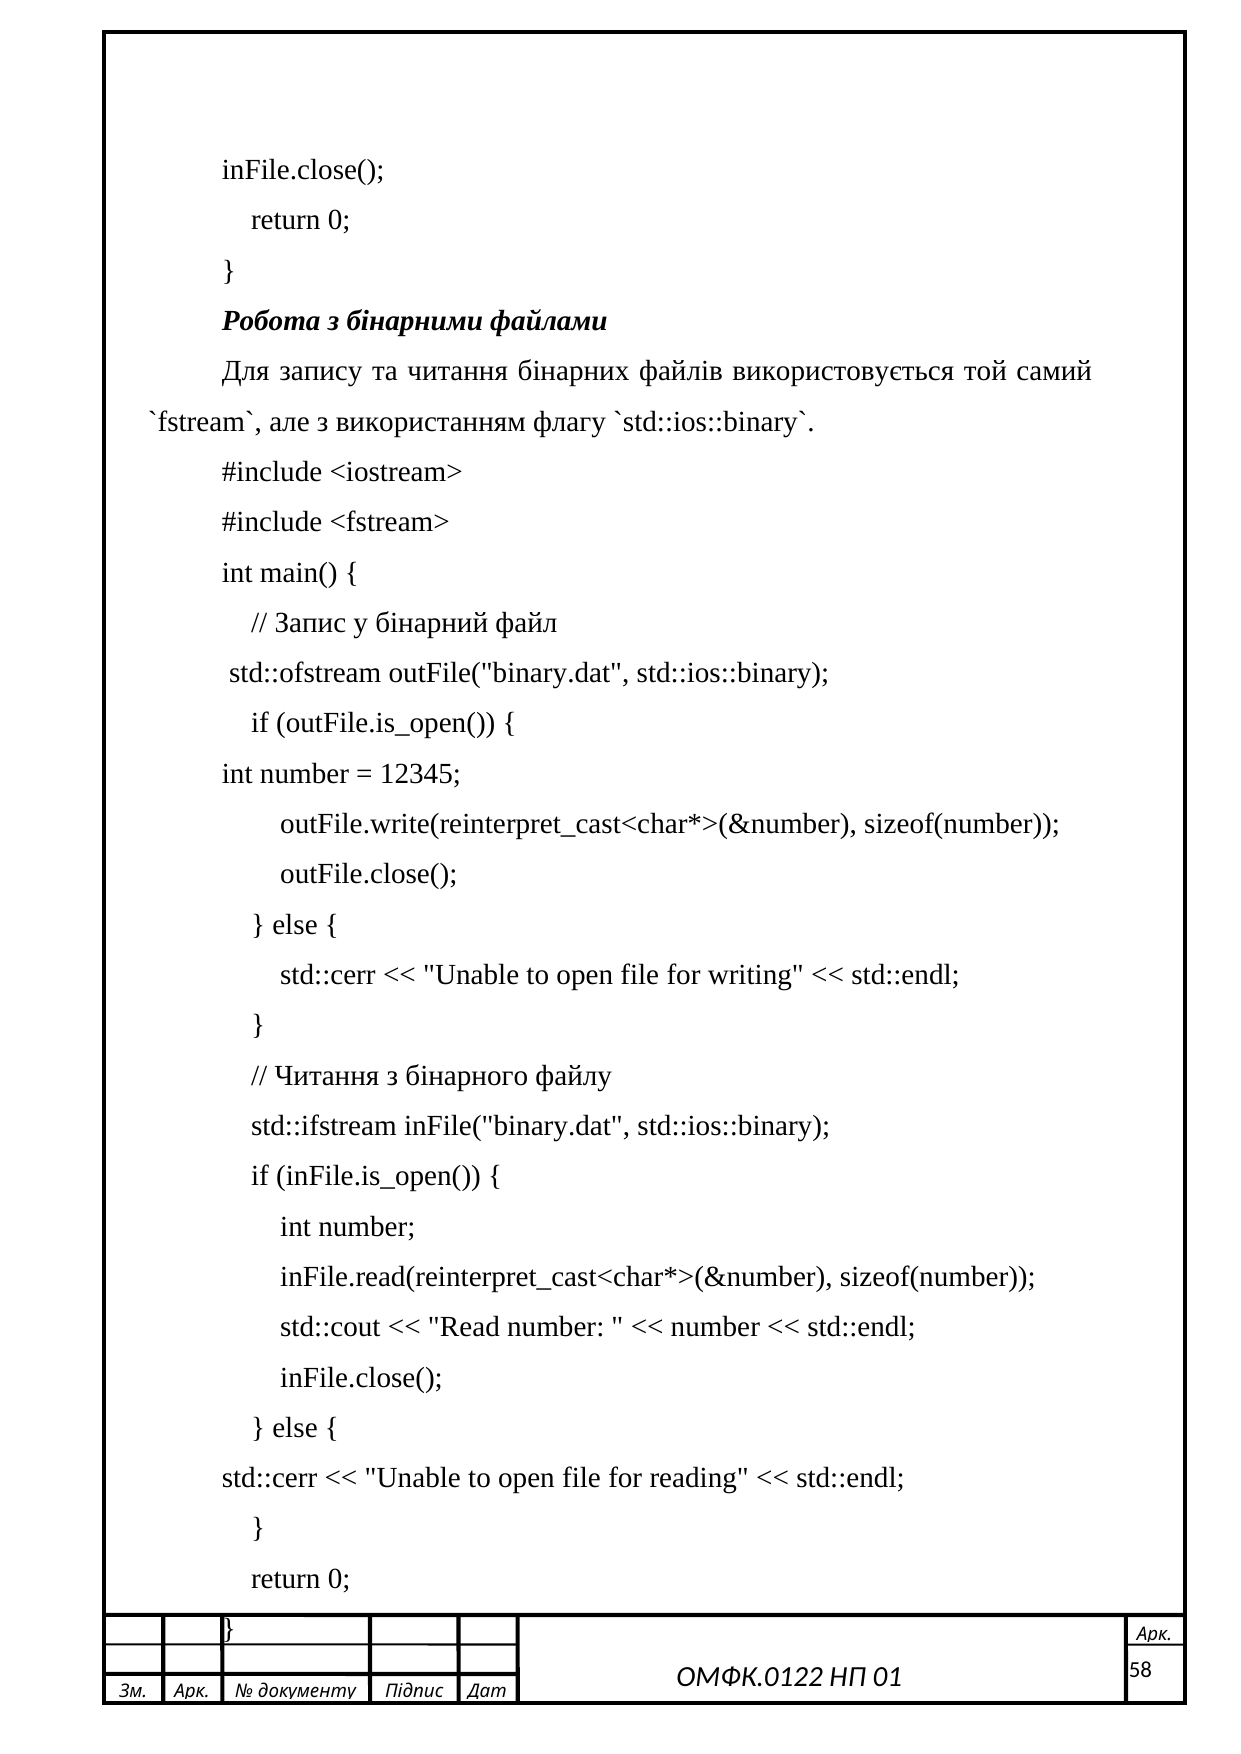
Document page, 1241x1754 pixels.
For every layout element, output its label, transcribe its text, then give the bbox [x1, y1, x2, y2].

text int main() { [148, 555, 1092, 588]
text std::cerr << "Unable to open file for reading" << std::endl; [148, 1460, 1092, 1494]
text outFile.close(); [148, 857, 1092, 890]
text #include <fstream> [148, 504, 1092, 538]
text } else { [148, 907, 1092, 940]
text int number; [148, 1209, 1092, 1242]
text // Запис у бінарний файл [148, 605, 1092, 638]
text if (outFile.is_open()) { [148, 706, 1092, 739]
text std::cerr << "Unable to open file for writing" << std::endl; [148, 957, 1092, 991]
text return 0; [148, 1561, 1092, 1594]
text std::ofstream outFile("binary.dat", std::ios::binary); [148, 655, 1092, 689]
text #include <iostream> [148, 454, 1092, 488]
text // Читання з бінарного файлу [148, 1058, 1092, 1091]
text outFile.write(reinterpret_cast<char*>(&number), sizeof(number)); [148, 806, 1092, 840]
text Для запису та читання бінарних файлів використовується той самий `fstream`, але з використанням флагу `std::ios::binary`. [148, 353, 1092, 437]
text if (inFile.is_open()) { [148, 1158, 1092, 1192]
text inFile.read(reinterpret_cast<char*>(&number), sizeof(number)); [148, 1259, 1092, 1293]
text Робота з бінарними файлами [148, 303, 1092, 337]
text inFile.close(); [148, 1360, 1092, 1393]
text int number = 12345; [148, 756, 1092, 789]
text std::ifstream inFile("binary.dat", std::ios::binary); [148, 1108, 1092, 1142]
text } [148, 1007, 1092, 1041]
text } [148, 253, 1092, 286]
text inFile.close(); [148, 152, 1092, 186]
text } [148, 1511, 1092, 1544]
text } [148, 1611, 1092, 1645]
text return 0; [148, 202, 1092, 236]
text } else { [148, 1410, 1092, 1443]
text std::cout << "Read number: " << number << std::endl; [148, 1309, 1092, 1343]
